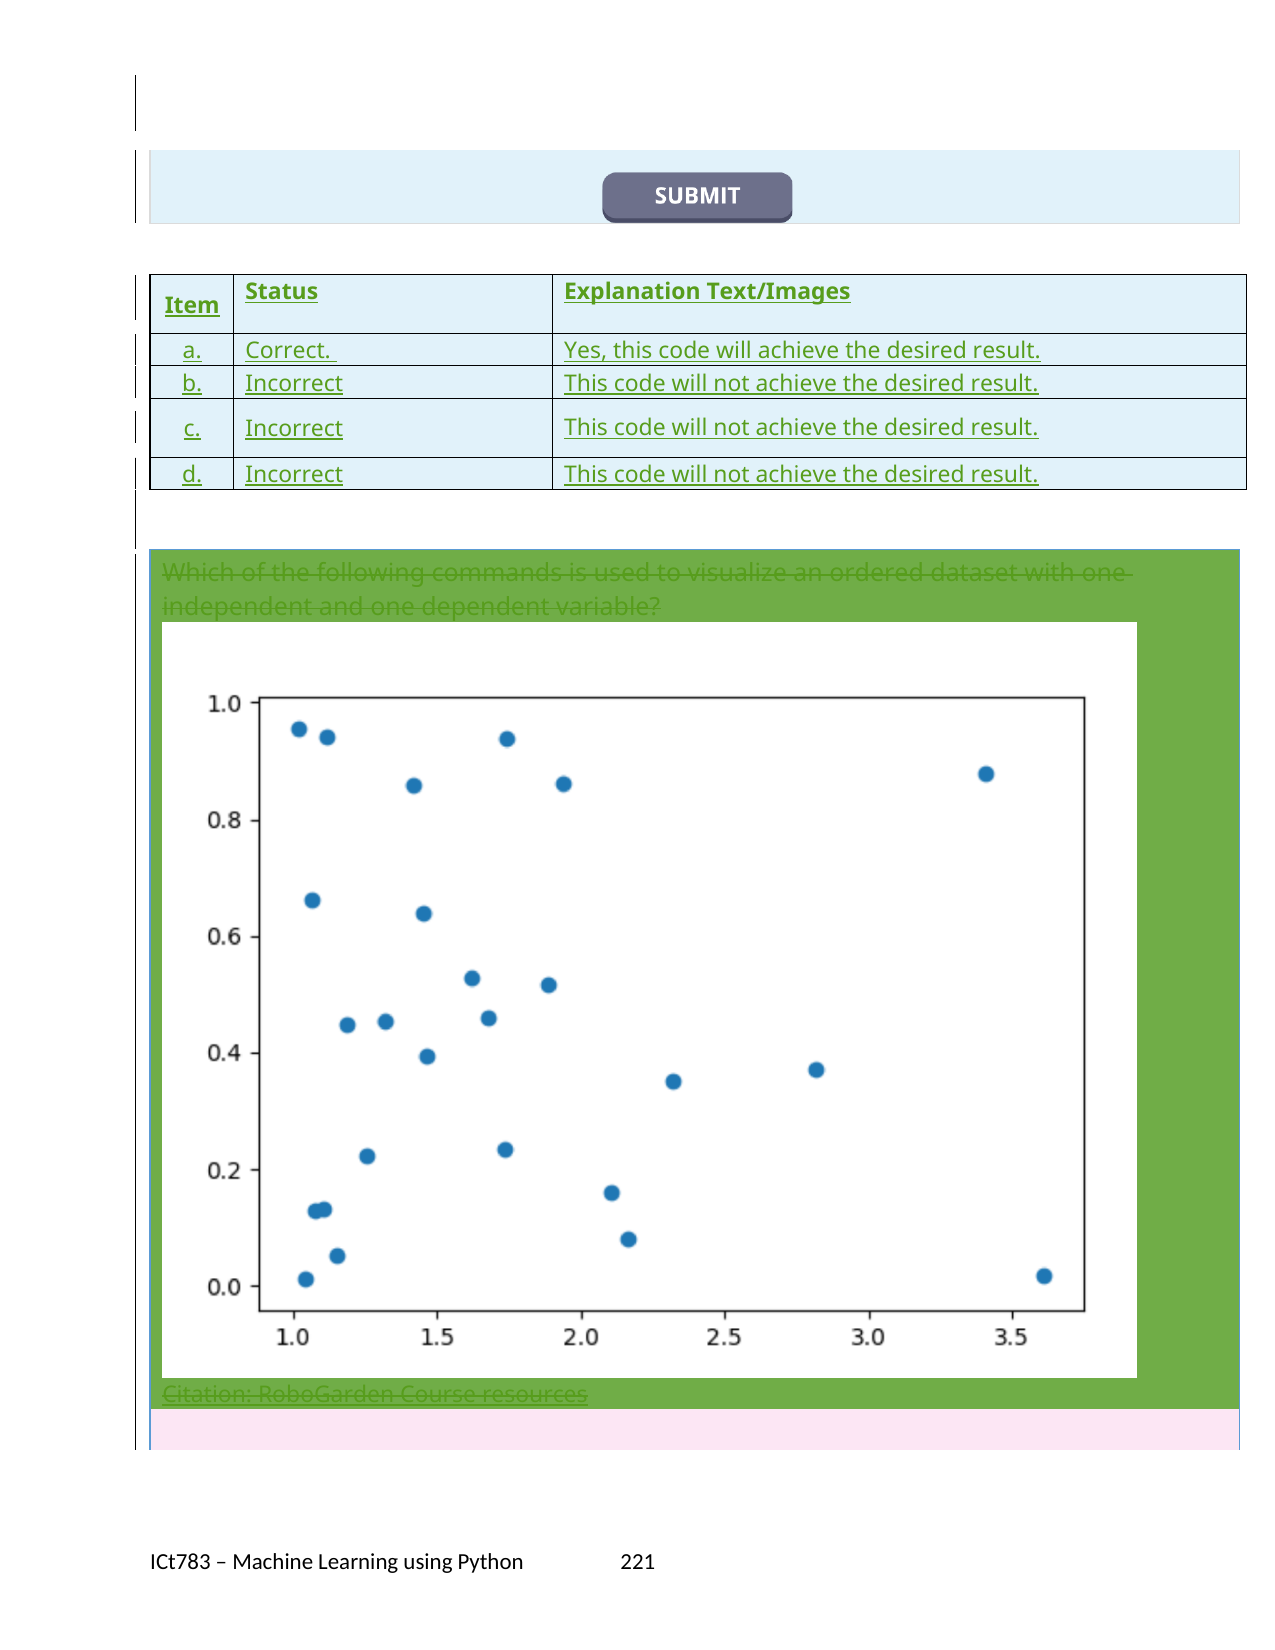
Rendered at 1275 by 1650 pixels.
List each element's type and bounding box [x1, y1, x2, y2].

picture [162, 622, 1137, 1378]
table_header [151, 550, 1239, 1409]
picture [602, 172, 793, 223]
